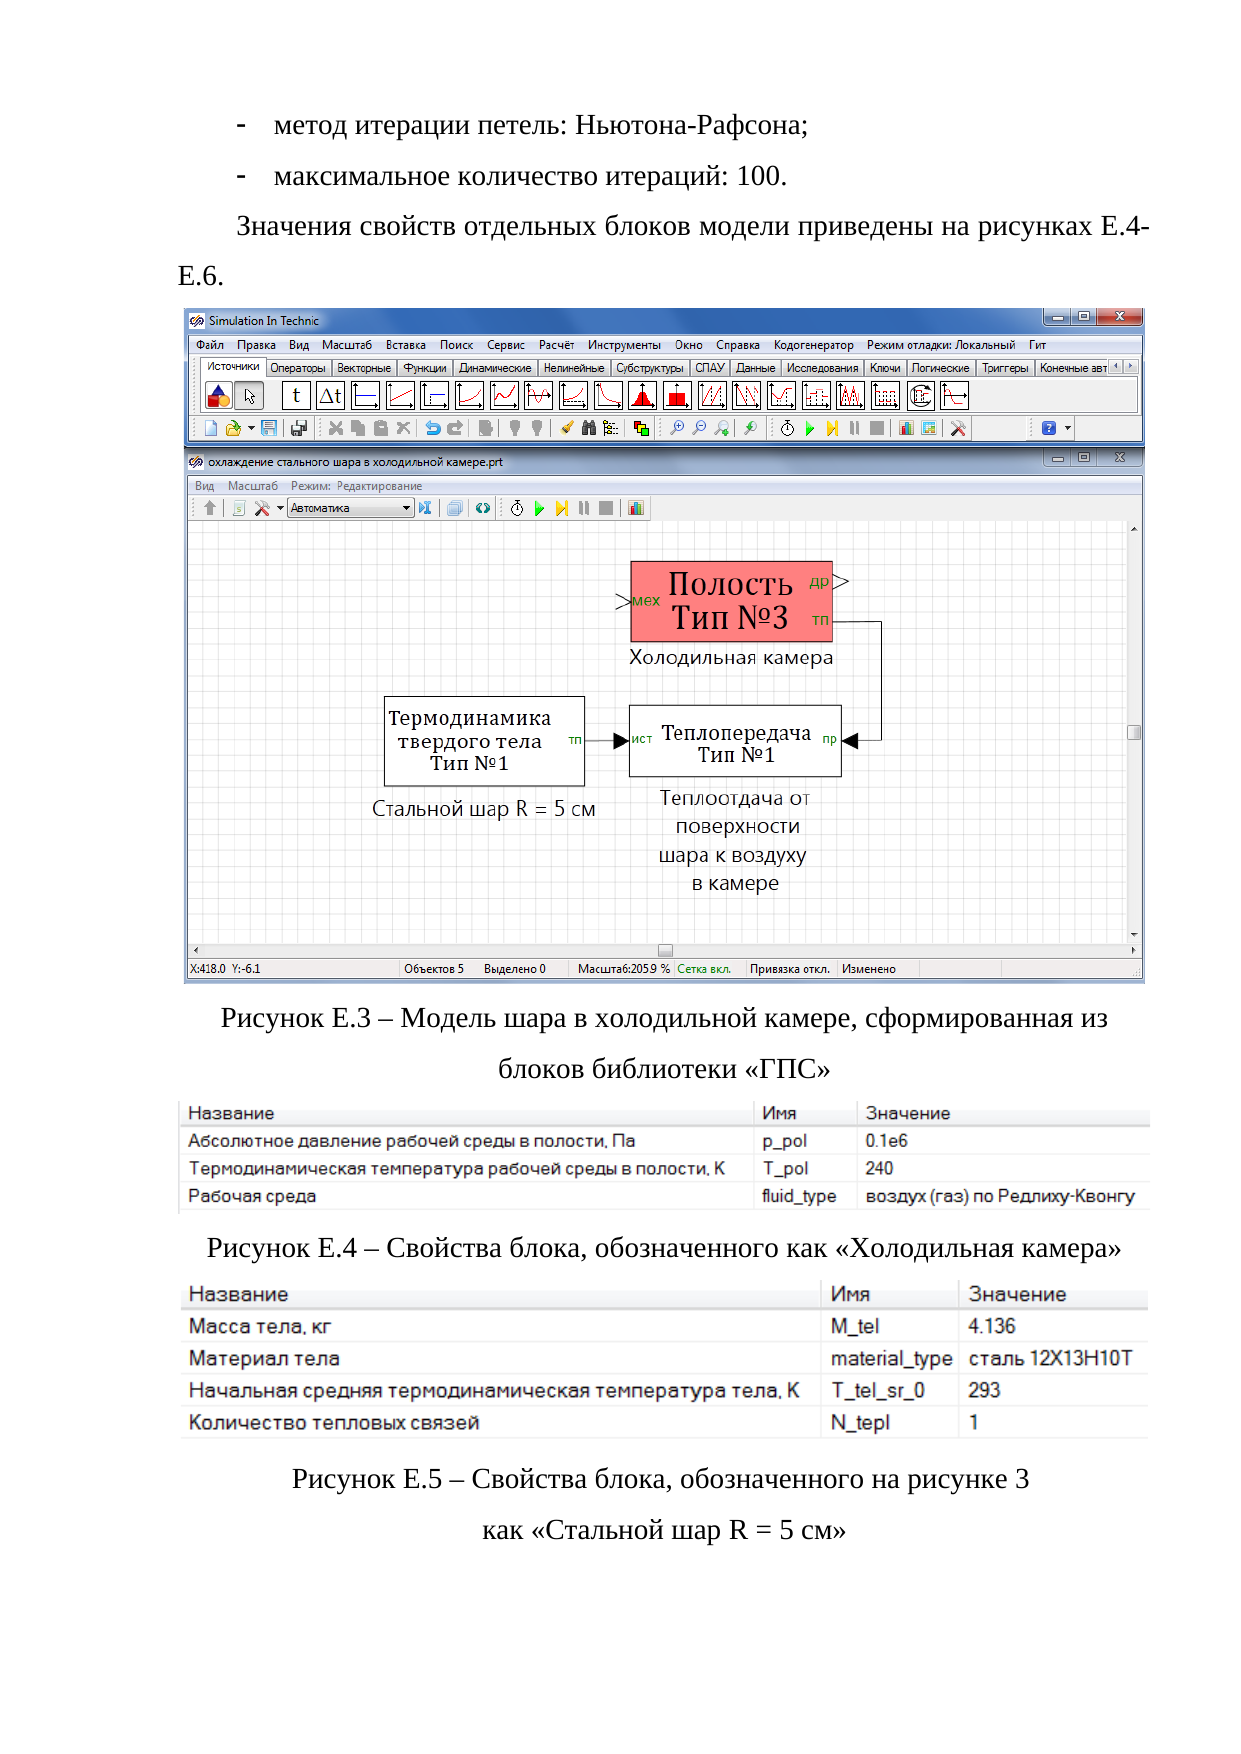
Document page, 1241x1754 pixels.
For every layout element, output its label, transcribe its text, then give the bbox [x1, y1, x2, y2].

text Рисунок Е.5 – Свойства блока, обозначенного на рисунке 3 как «Стальной шар R = 5 см» [177, 1462, 1152, 1546]
picture [183, 308, 1145, 984]
list метод итерации петель: Ньютона-Рафсона; [236, 107, 1152, 141]
picture [178, 1101, 1151, 1214]
list максимальное количество итераций: 100. [236, 158, 1152, 191]
text Рисунок Е.3 – Модель шара в холодильной камере, сформированная из блоков библиотеки «ГПС» [177, 1001, 1152, 1084]
text Рисунок Е.4 – Свойства блока, обозначенного как «Холодильная камера» [177, 1231, 1152, 1264]
text Значения свойств отдельных блоков модели приведены на рисунках Е.4-Е.6. [177, 208, 1152, 292]
picture [180, 1280, 1148, 1445]
